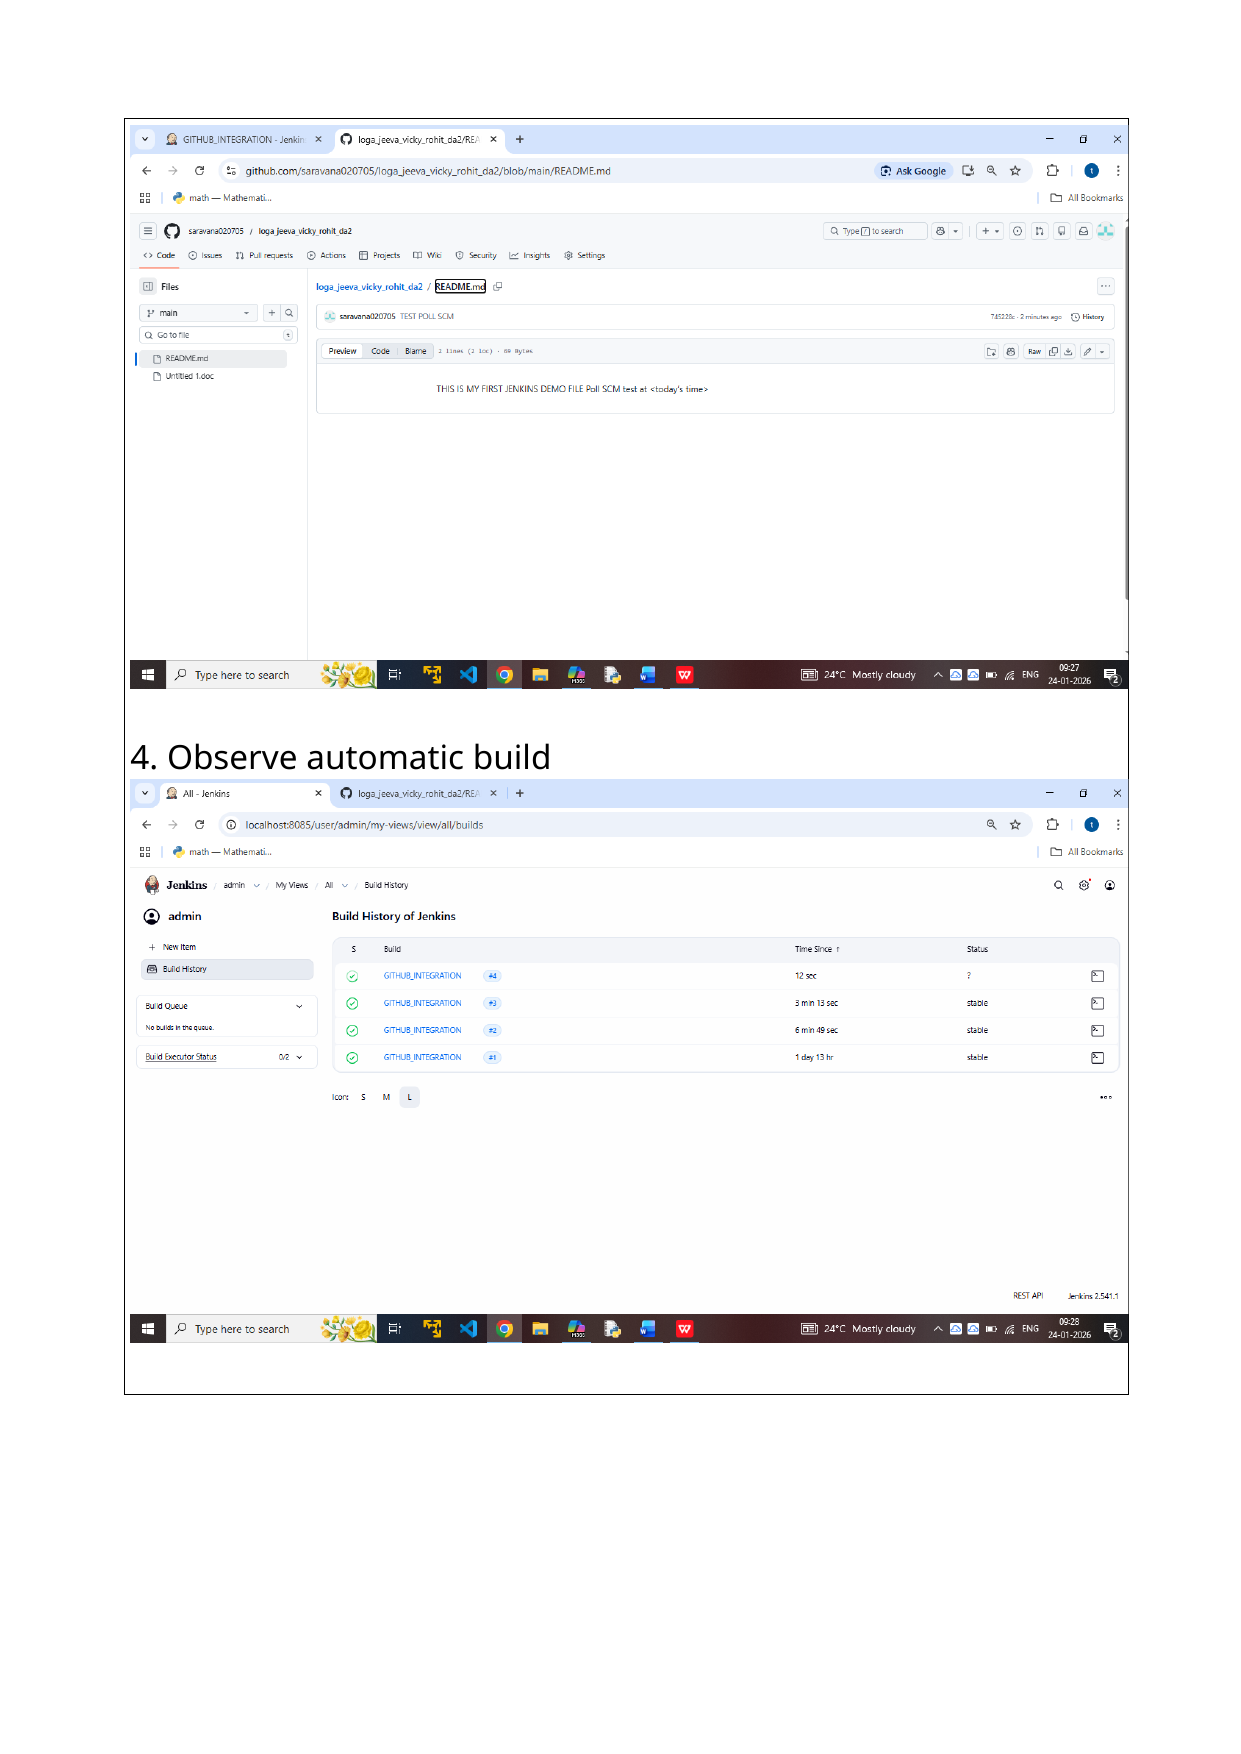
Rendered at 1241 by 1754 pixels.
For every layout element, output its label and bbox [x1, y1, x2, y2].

picture [130, 125, 1129, 689]
table_header [125, 119, 1128, 1393]
picture [130, 779, 1129, 1343]
